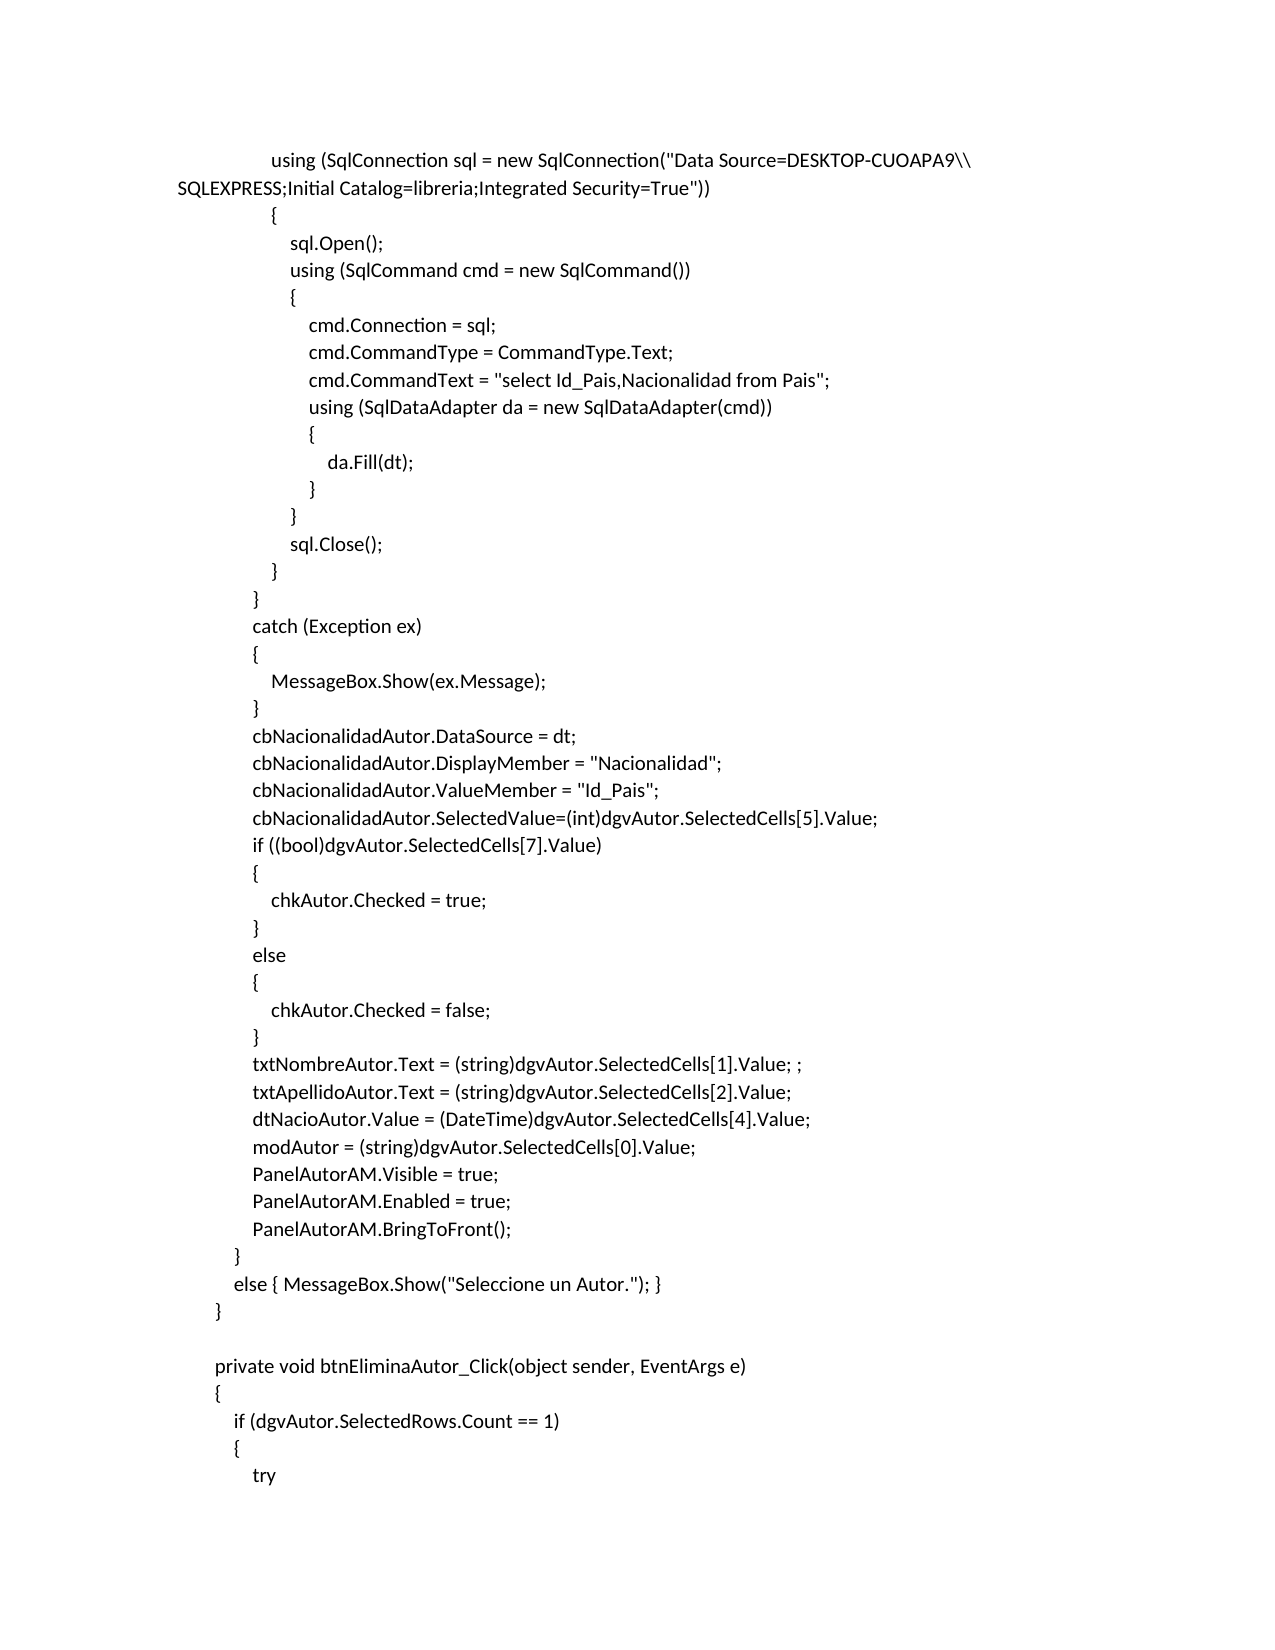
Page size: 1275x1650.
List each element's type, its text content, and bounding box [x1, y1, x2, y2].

text { [177, 969, 1098, 995]
text PanelAutorAM.BringToFront(); [177, 1216, 1098, 1241]
text da.Fill(dt); [177, 449, 1098, 474]
text using (SqlCommand cmd = new SqlCommand()) [177, 257, 1098, 283]
text if (dgvAutor.SelectedRows.Count == 1) [177, 1408, 1098, 1433]
text cbNacionalidadAutor.DataSource = dt; [177, 723, 1098, 748]
text { [177, 1435, 1098, 1461]
text cbNacionalidadAutor.ValueMember = "Id_Pais"; [177, 778, 1098, 803]
text sql.Open(); [177, 230, 1098, 255]
text } [177, 696, 1098, 721]
text } [177, 1024, 1098, 1050]
text using (SqlDataAdapter da = new SqlDataAdapter(cmd)) [177, 394, 1098, 419]
text } [177, 586, 1098, 611]
text { [177, 202, 1098, 228]
text chkAutor.Checked = false; [177, 997, 1098, 1022]
text using (SqlConnection sql = new SqlConnection("Data Source=DESKTOP-CUOAPA9\\SQLEXPRESS;Initial Catalog=libreria;Integrated Security=True")) [177, 148, 1098, 200]
text txtNombreAutor.Text = (string)dgvAutor.SelectedCells[1].Value; ; [177, 1052, 1098, 1077]
text cmd.CommandType = CommandType.Text; [177, 339, 1098, 365]
text { [177, 641, 1098, 666]
text else [177, 942, 1098, 967]
text if ((bool)dgvAutor.SelectedCells[7].Value) [177, 832, 1098, 858]
text sql.Close(); [177, 531, 1098, 557]
text { [177, 284, 1098, 310]
text } [177, 504, 1098, 529]
text PanelAutorAM.Enabled = true; [177, 1189, 1098, 1214]
text catch (Exception ex) [177, 613, 1098, 639]
text else { MessageBox.Show("Seleccione un Autor."); } [177, 1271, 1098, 1296]
text } [177, 1298, 1098, 1324]
text MessageBox.Show(ex.Message); [177, 668, 1098, 693]
text cbNacionalidadAutor.DisplayMember = "Nacionalidad"; [177, 750, 1098, 776]
text { [177, 1380, 1098, 1406]
text { [177, 422, 1098, 447]
text } [177, 476, 1098, 502]
text cmd.CommandText = "select Id_Pais,Nacionalidad from Pais"; [177, 367, 1098, 392]
text cbNacionalidadAutor.SelectedValue=(int)dgvAutor.SelectedCells[5].Value; [177, 805, 1098, 831]
text } [177, 1243, 1098, 1269]
text { [177, 860, 1098, 885]
text chkAutor.Checked = true; [177, 887, 1098, 913]
text PanelAutorAM.Visible = true; [177, 1161, 1098, 1187]
text } [177, 558, 1098, 584]
text cmd.Connection = sql; [177, 312, 1098, 337]
text txtApellidoAutor.Text = (string)dgvAutor.SelectedCells[2].Value; [177, 1079, 1098, 1104]
text dtNacioAutor.Value = (DateTime)dgvAutor.SelectedCells[4].Value; [177, 1106, 1098, 1132]
text } [177, 915, 1098, 940]
text private void btnEliminaAutor_Click(object sender, EventArgs e) [177, 1353, 1098, 1378]
text try [177, 1463, 1098, 1488]
text modAutor = (string)dgvAutor.SelectedCells[0].Value; [177, 1134, 1098, 1159]
